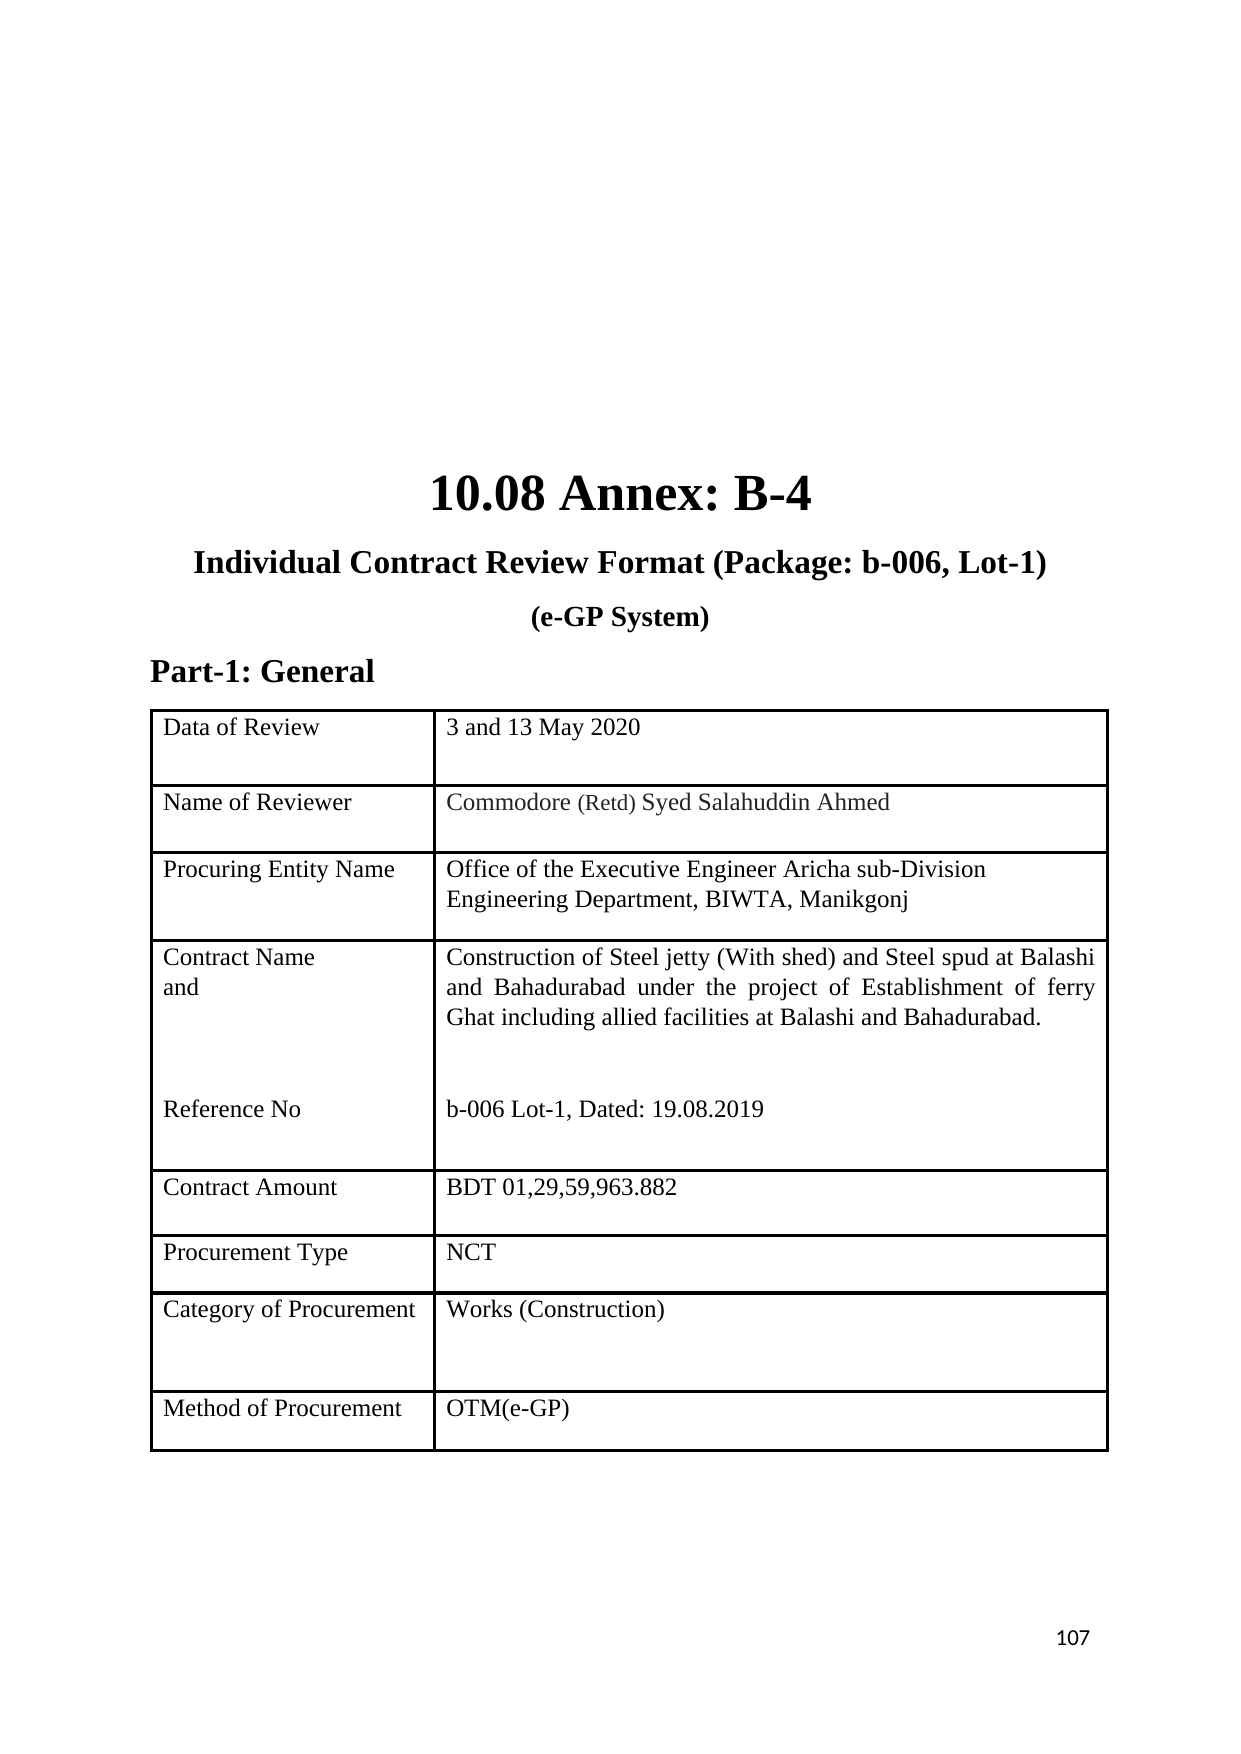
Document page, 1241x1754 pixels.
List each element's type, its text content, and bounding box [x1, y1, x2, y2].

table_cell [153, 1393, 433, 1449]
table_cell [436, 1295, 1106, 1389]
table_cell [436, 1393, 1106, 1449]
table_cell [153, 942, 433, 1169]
text Part-1: General [150, 652, 1090, 690]
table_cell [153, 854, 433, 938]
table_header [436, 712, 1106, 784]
text 10.08 Annex: B-4 [150, 462, 1090, 522]
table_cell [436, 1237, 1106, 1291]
text (e-GP System) [150, 599, 1090, 633]
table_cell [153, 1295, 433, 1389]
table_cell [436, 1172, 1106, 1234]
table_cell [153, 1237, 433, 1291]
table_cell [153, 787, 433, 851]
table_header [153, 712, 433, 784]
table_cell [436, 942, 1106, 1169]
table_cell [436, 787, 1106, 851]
text Individual Contract Review Format (Package: b-006, Lot-1) [150, 542, 1090, 581]
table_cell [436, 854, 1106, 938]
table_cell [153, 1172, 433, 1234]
